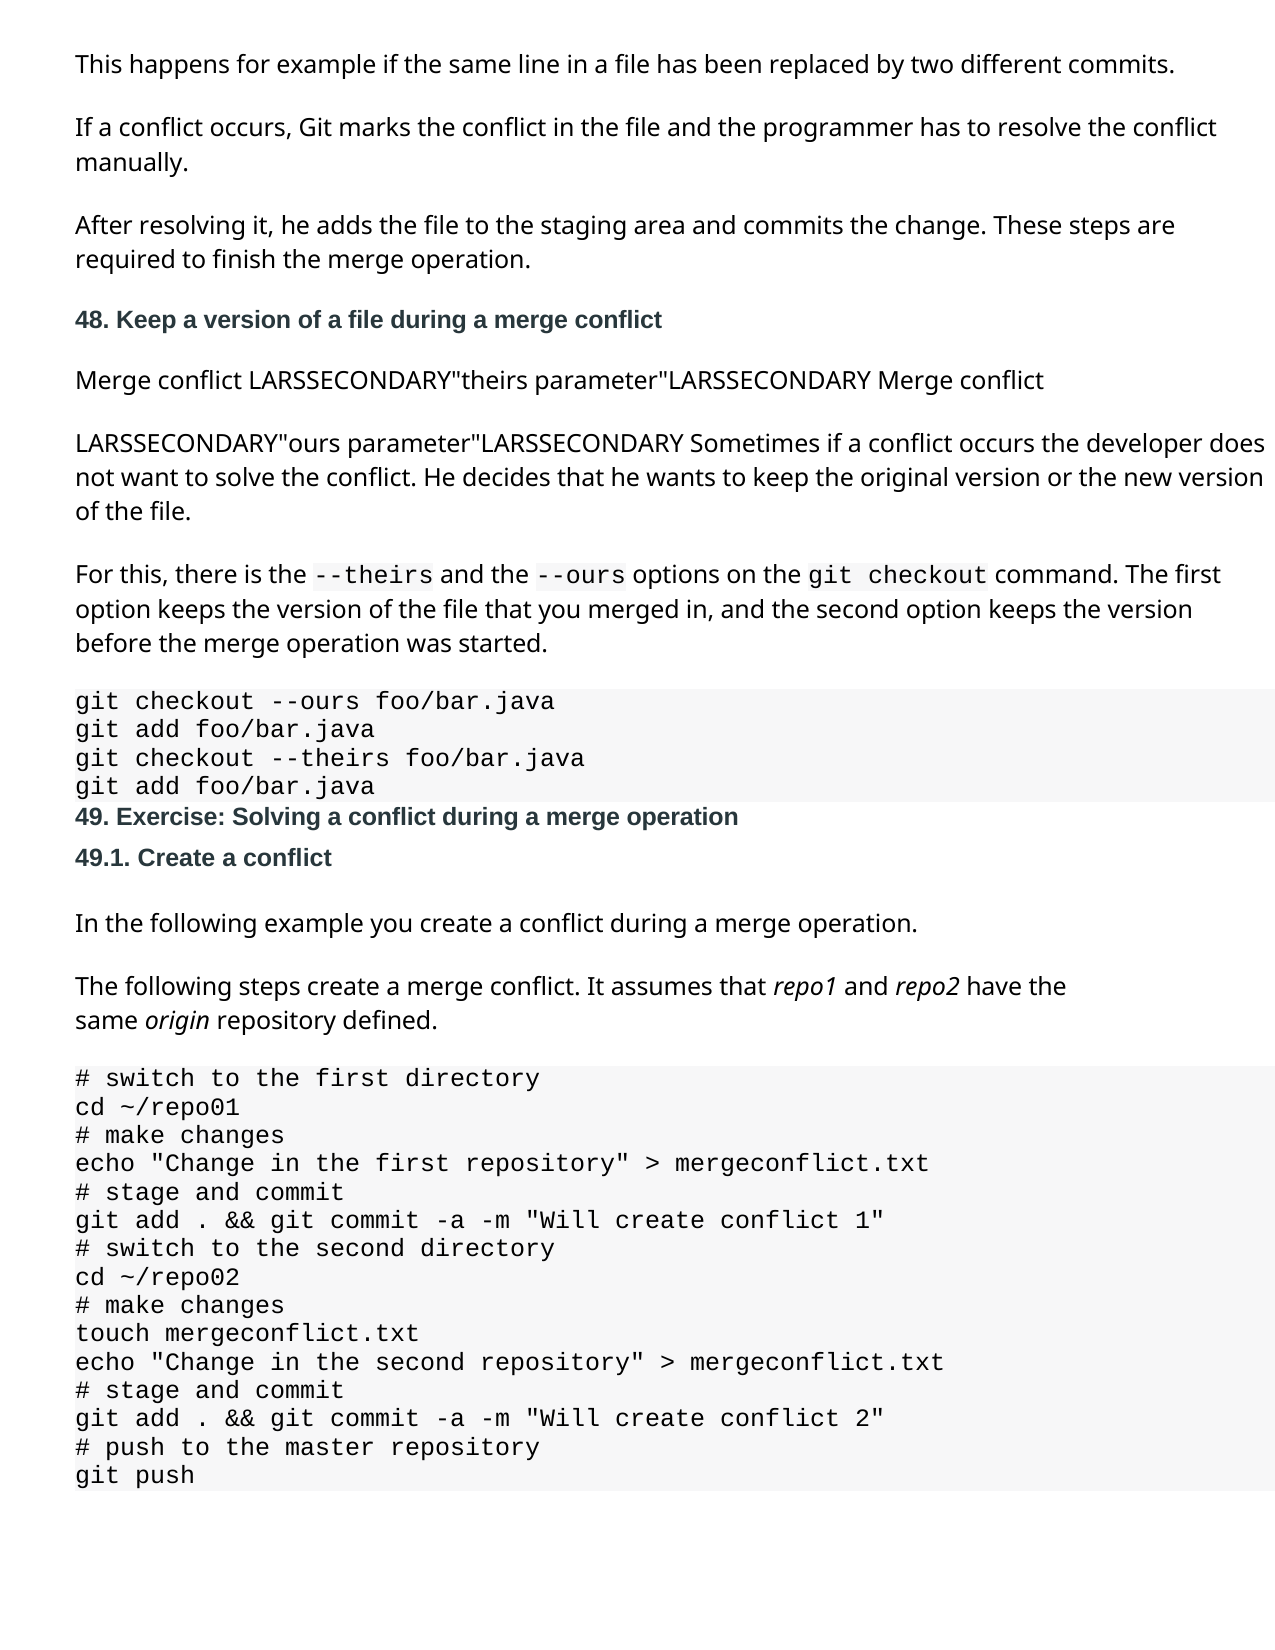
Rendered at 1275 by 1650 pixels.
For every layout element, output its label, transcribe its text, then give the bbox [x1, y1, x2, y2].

text # switch to the first directory [75, 1066, 1275, 1094]
text # make changes [75, 1293, 1275, 1321]
subtitle 48. Keep a version of a file during a merge conflict [75, 305, 1275, 333]
text # stage and commit [75, 1378, 1275, 1406]
text For this, there is the --theirs and the --ours options on the git checkout command. The first option keeps the version of the file that you merged in, and the second option keeps the version before the merge operation was started. [75, 557, 1275, 659]
text touch mergeconflict.txt [75, 1321, 1275, 1349]
text cd ~/repo02 [75, 1264, 1275, 1293]
text LARSSECONDARY"ours parameter"LARSSECONDARY Sometimes if a conflict occurs the developer does not want to solve the conflict. He decides that he wants to keep the original version or the new version of the file. [75, 426, 1275, 528]
text In the following example you create a conflict during a merge operation. [75, 906, 1275, 939]
text git add foo/bar.java [75, 717, 1275, 745]
text # stage and commit [75, 1179, 1275, 1208]
text git checkout --theirs foo/bar.java [75, 745, 1275, 774]
text # make changes [75, 1123, 1275, 1151]
text After resolving it, he adds the file to the staging area and commits the change. These steps are required to finish the merge operation. [75, 207, 1275, 276]
text # push to the master repository [75, 1434, 1275, 1463]
text git push [75, 1463, 1275, 1491]
text If a conflict occurs, Git marks the conflict in the file and the programmer has to resolve the conflict manually. [75, 110, 1275, 178]
subtitle 49. Exercise: Solving a conflict during a merge operation [75, 802, 1275, 831]
text git add . && git commit -a -m "Will create conflict 1" [75, 1208, 1275, 1236]
subtitle 49.1. Create a conflict [75, 843, 1275, 872]
text echo "Change in the first repository" > mergeconflict.txt [75, 1151, 1275, 1179]
text git checkout --ours foo/bar.java [75, 689, 1275, 717]
text git add foo/bar.java [75, 774, 1275, 802]
text The following steps create a merge conflict. It assumes that repo1 and repo2 have the same origin repository defined. [75, 969, 1275, 1037]
text Merge conflict LARSSECONDARY"theirs parameter"LARSSECONDARY Merge conflict [75, 363, 1275, 397]
text echo "Change in the second repository" > mergeconflict.txt [75, 1349, 1275, 1378]
text # switch to the second directory [75, 1236, 1275, 1264]
text This happens for example if the same line in a file has been replaced by two different commits. [75, 47, 1275, 81]
text git add . && git commit -a -m "Will create conflict 2" [75, 1406, 1275, 1434]
text cd ~/repo01 [75, 1094, 1275, 1123]
